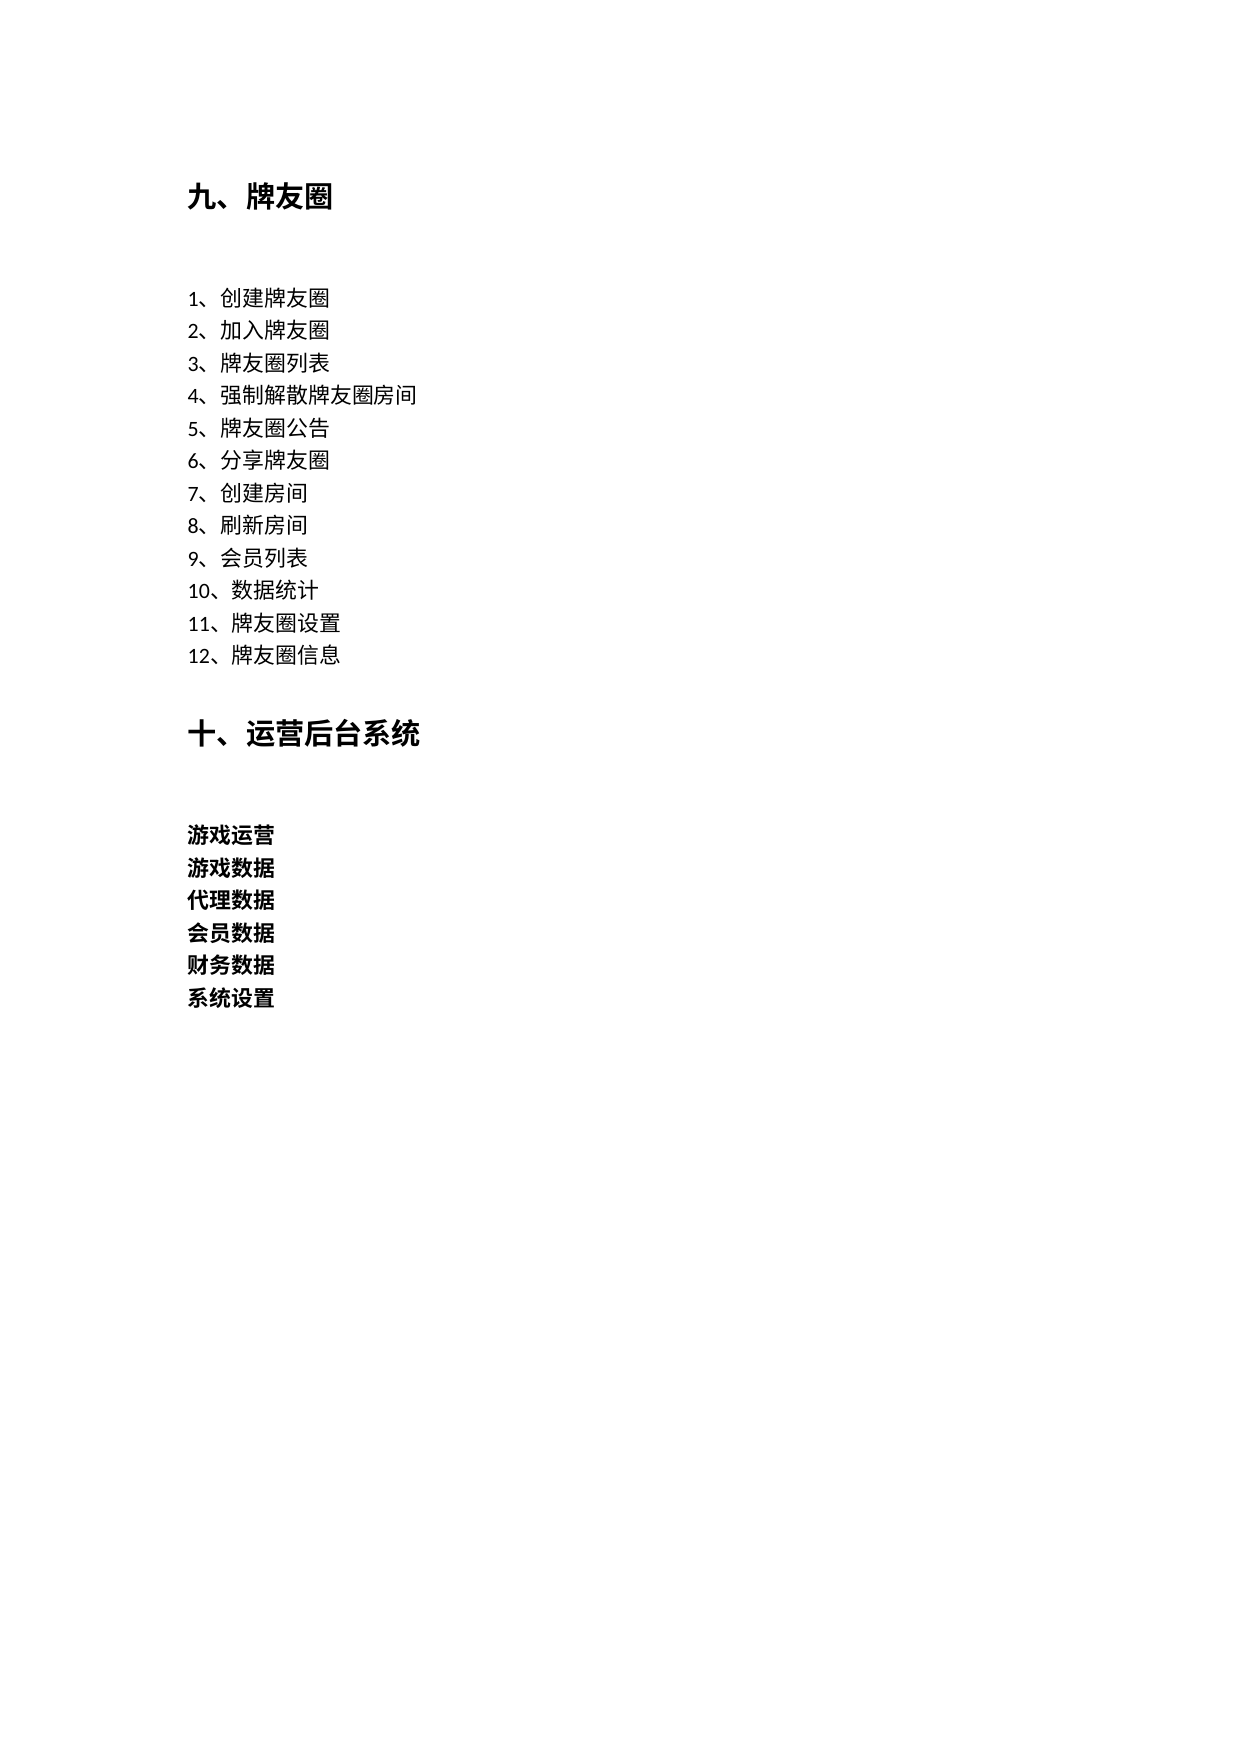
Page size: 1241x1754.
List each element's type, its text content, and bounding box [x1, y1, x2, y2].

list 刷新房间 [187, 508, 1053, 540]
list 加入牌友圈 [187, 313, 1053, 345]
text 财务数据 [187, 948, 1053, 981]
list 牌友圈列表 [187, 345, 1053, 378]
list 会员列表 [187, 540, 1053, 573]
list 牌友圈信息 [187, 638, 1053, 670]
list 创建房间 [187, 475, 1053, 508]
subtitle 牌友圈 [187, 162, 1053, 227]
list 强制解散牌友圈房间 [187, 378, 1053, 410]
list 创建牌友圈 [187, 280, 1053, 313]
text 游戏运营 [187, 818, 1053, 851]
text 代理数据 [187, 883, 1053, 916]
list 数据统计 [187, 573, 1053, 605]
list 分享牌友圈 [187, 443, 1053, 475]
text 系统设置 [187, 981, 1053, 1013]
list 牌友圈公告 [187, 410, 1053, 443]
text 会员数据 [187, 916, 1053, 948]
list 牌友圈设置 [187, 605, 1053, 638]
subtitle 运营后台系统 [187, 699, 1053, 764]
text 游戏数据 [187, 851, 1053, 883]
